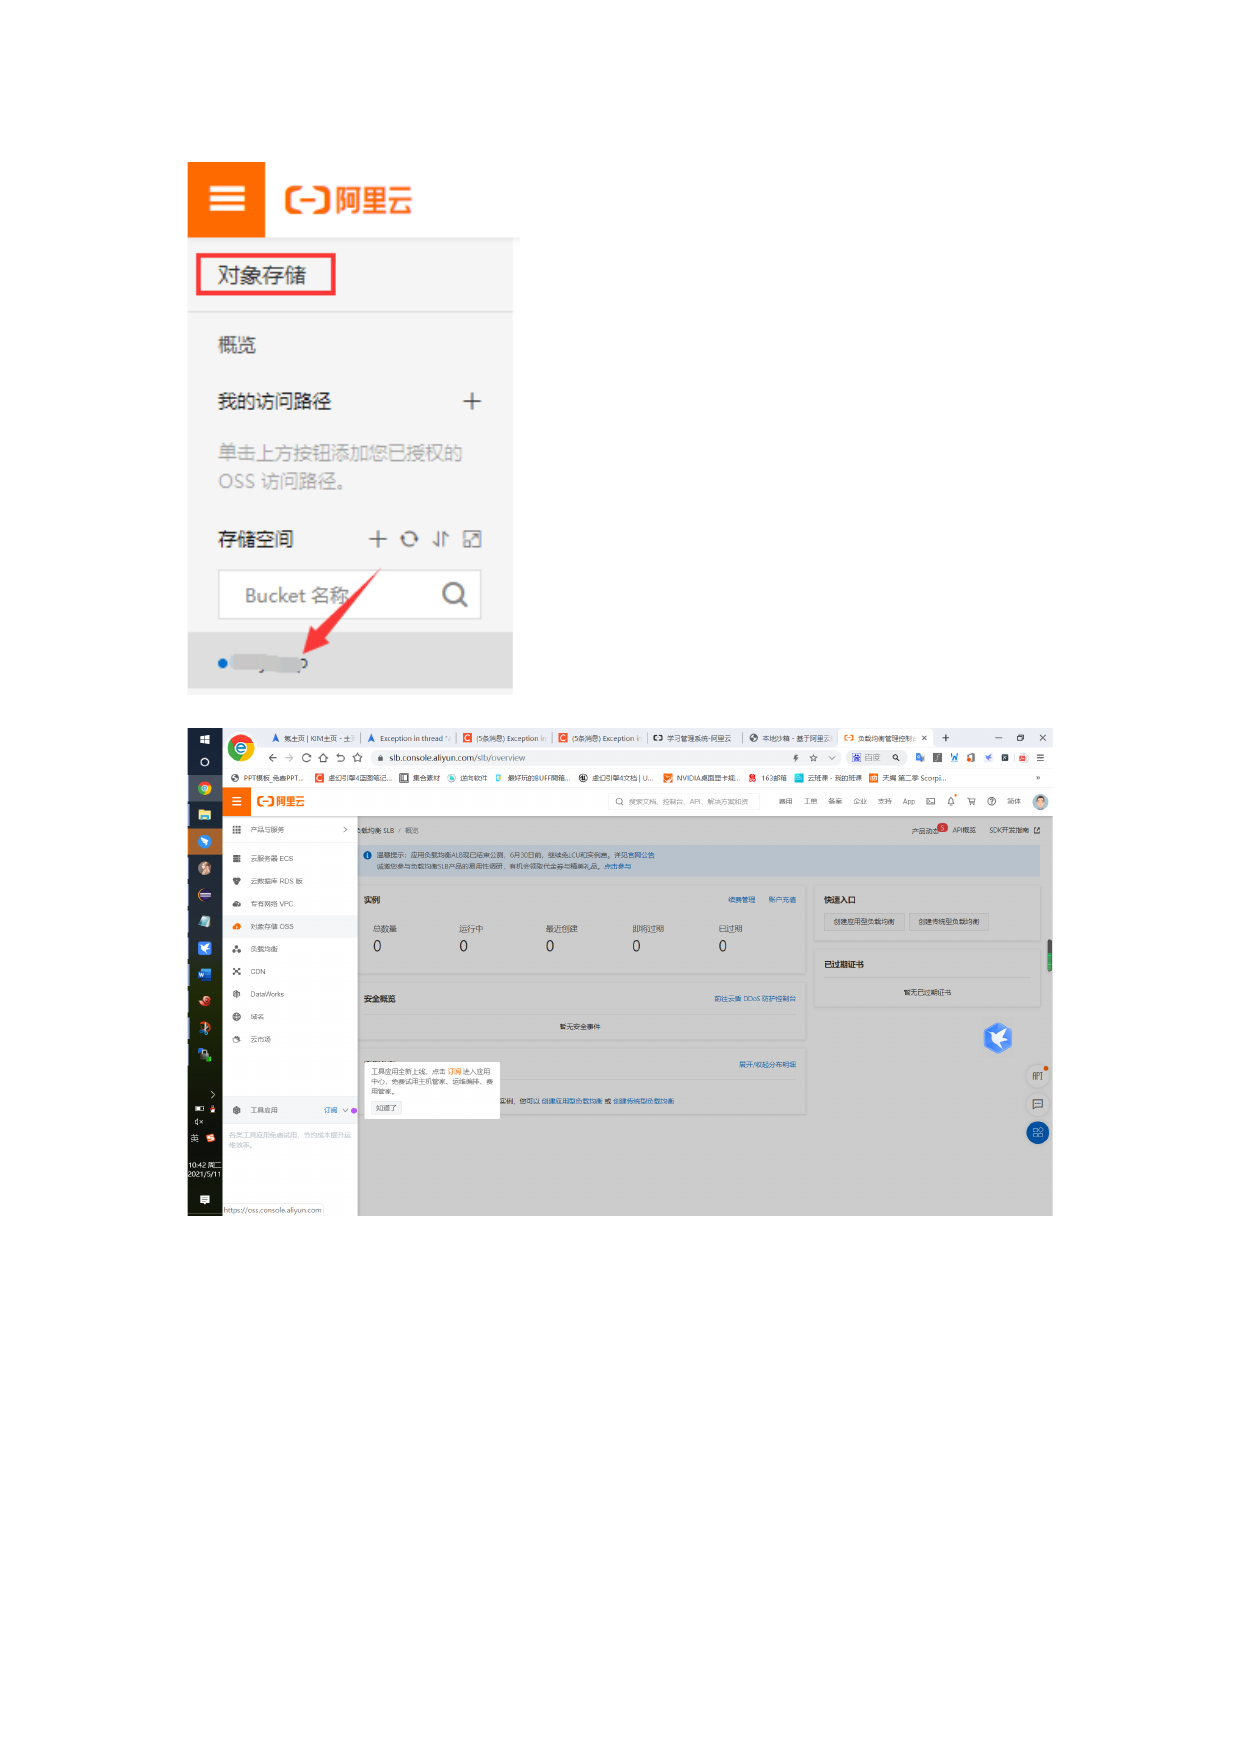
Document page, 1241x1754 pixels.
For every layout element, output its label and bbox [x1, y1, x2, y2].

picture [187, 162, 520, 695]
picture [187, 728, 1053, 1216]
